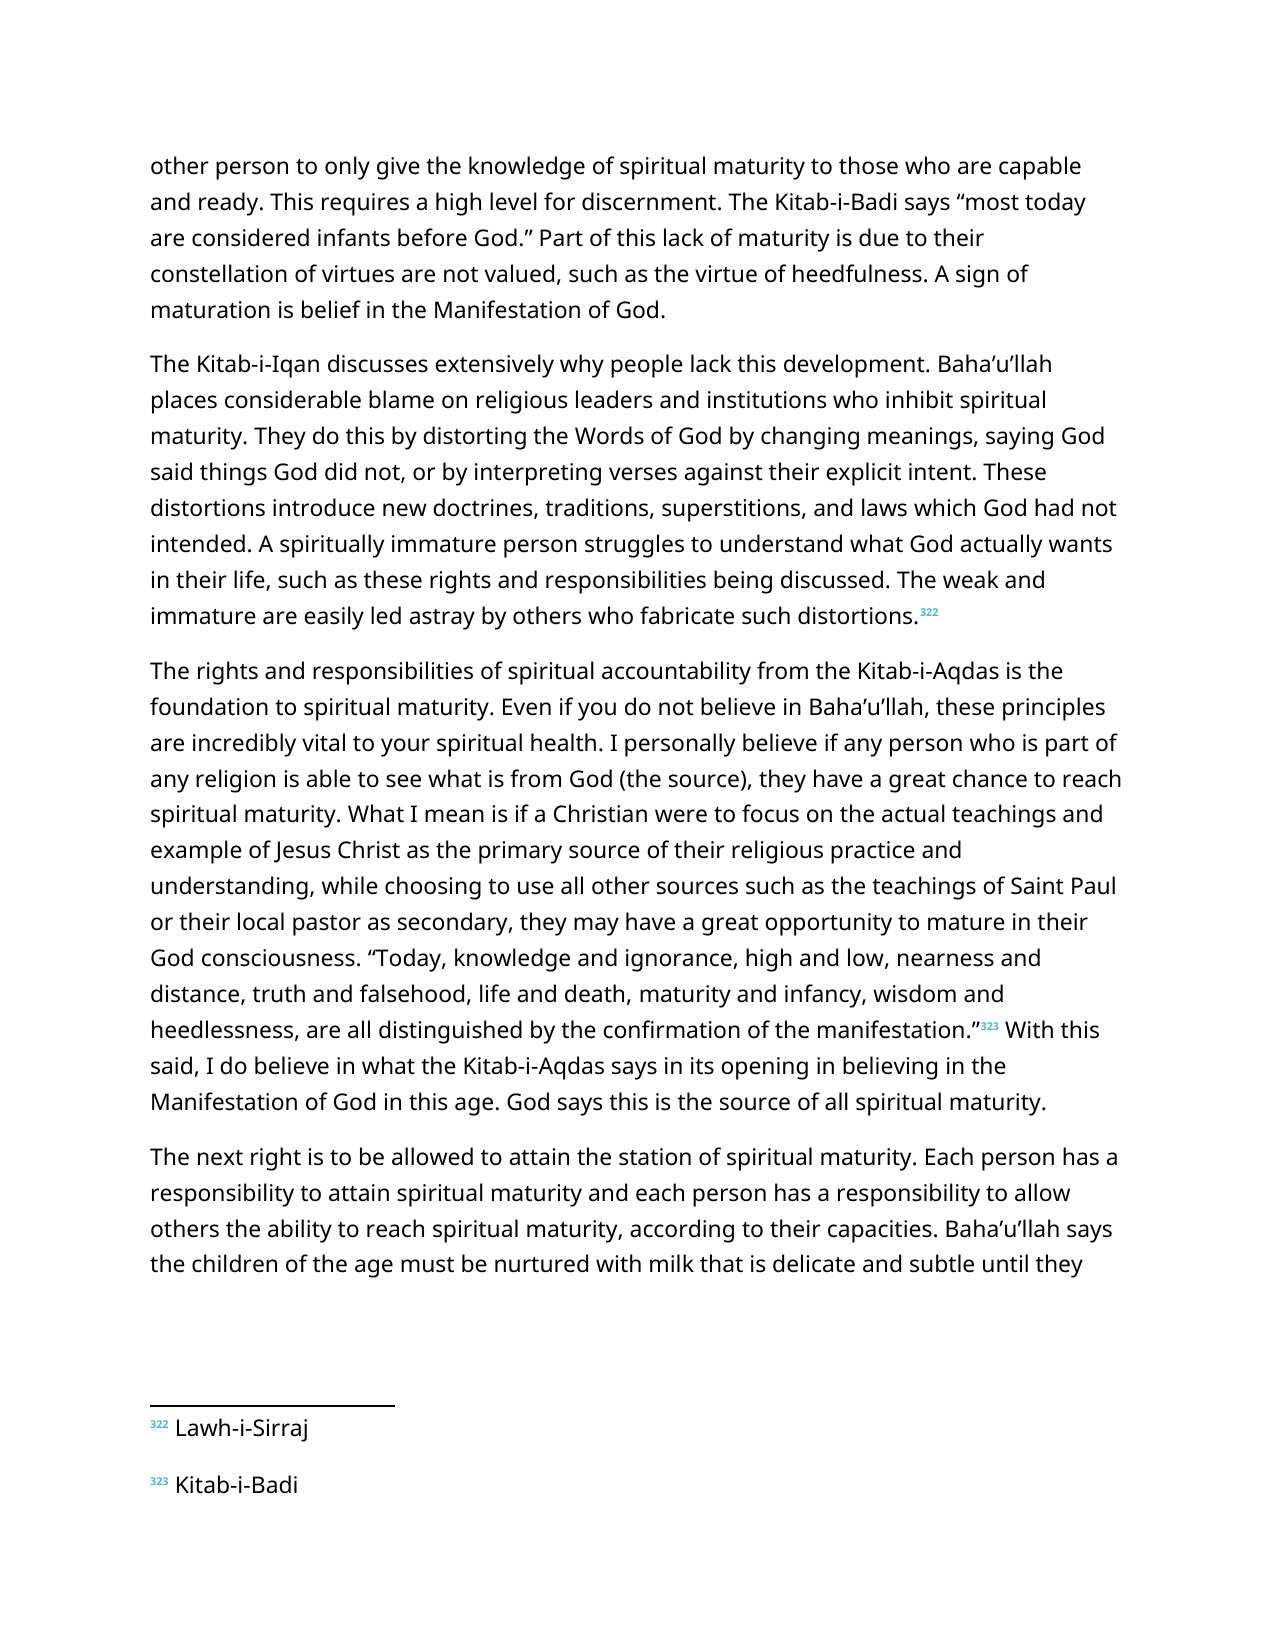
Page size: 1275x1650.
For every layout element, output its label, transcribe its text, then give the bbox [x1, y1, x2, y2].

text The rights and responsibilities of spiritual accountability from the Kitab-i-Aqdas is the foundation to spiritual maturity. Even if you do not believe in Baha’u’llah, these principles are incredibly vital to your spiritual health. I personally believe if any person who is part of any religion is able to see what is from God (the source), they have a great chance to reach spiritual maturity. What I mean is if a Christian were to focus on the actual teachings and example of Jesus Christ as the primary source of their religious practice and understanding, while choosing to use all other sources such as the teachings of Saint Paul or their local pastor as secondary, they may have a great opportunity to mature in their God consciousness. “Today, knowledge and ignorance, high and low, nearness and distance, truth and falsehood, life and death, maturity and infancy, wisdom and heedlessness, are all distinguished by the confirmation of the manifestation.” With this said, I do believe in what the Kitab-i-Aqdas says in its opening in believing in the Manifestation of God in this age. God says this is the source of all spiritual maturity. [150, 655, 1125, 1117]
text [150, 1141, 1125, 1316]
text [150, 150, 1125, 325]
text The Kitab-i-Iqan discusses extensively why people lack this development. Baha’u’llah places considerable blame on religious leaders and institutions who inhibit spiritual maturity. They do this by distorting the Words of God by changing meanings, saying God said things God did not, or by interpreting verses against their explicit intent. These distortions introduce new doctrines, traditions, superstitions, and laws which God had not intended. A spiritually immature person struggles to understand what God actually wants in their life, such as these rights and responsibilities being discussed. The weak and immature are easily led astray by others who fabricate such distortions. [150, 348, 1125, 631]
